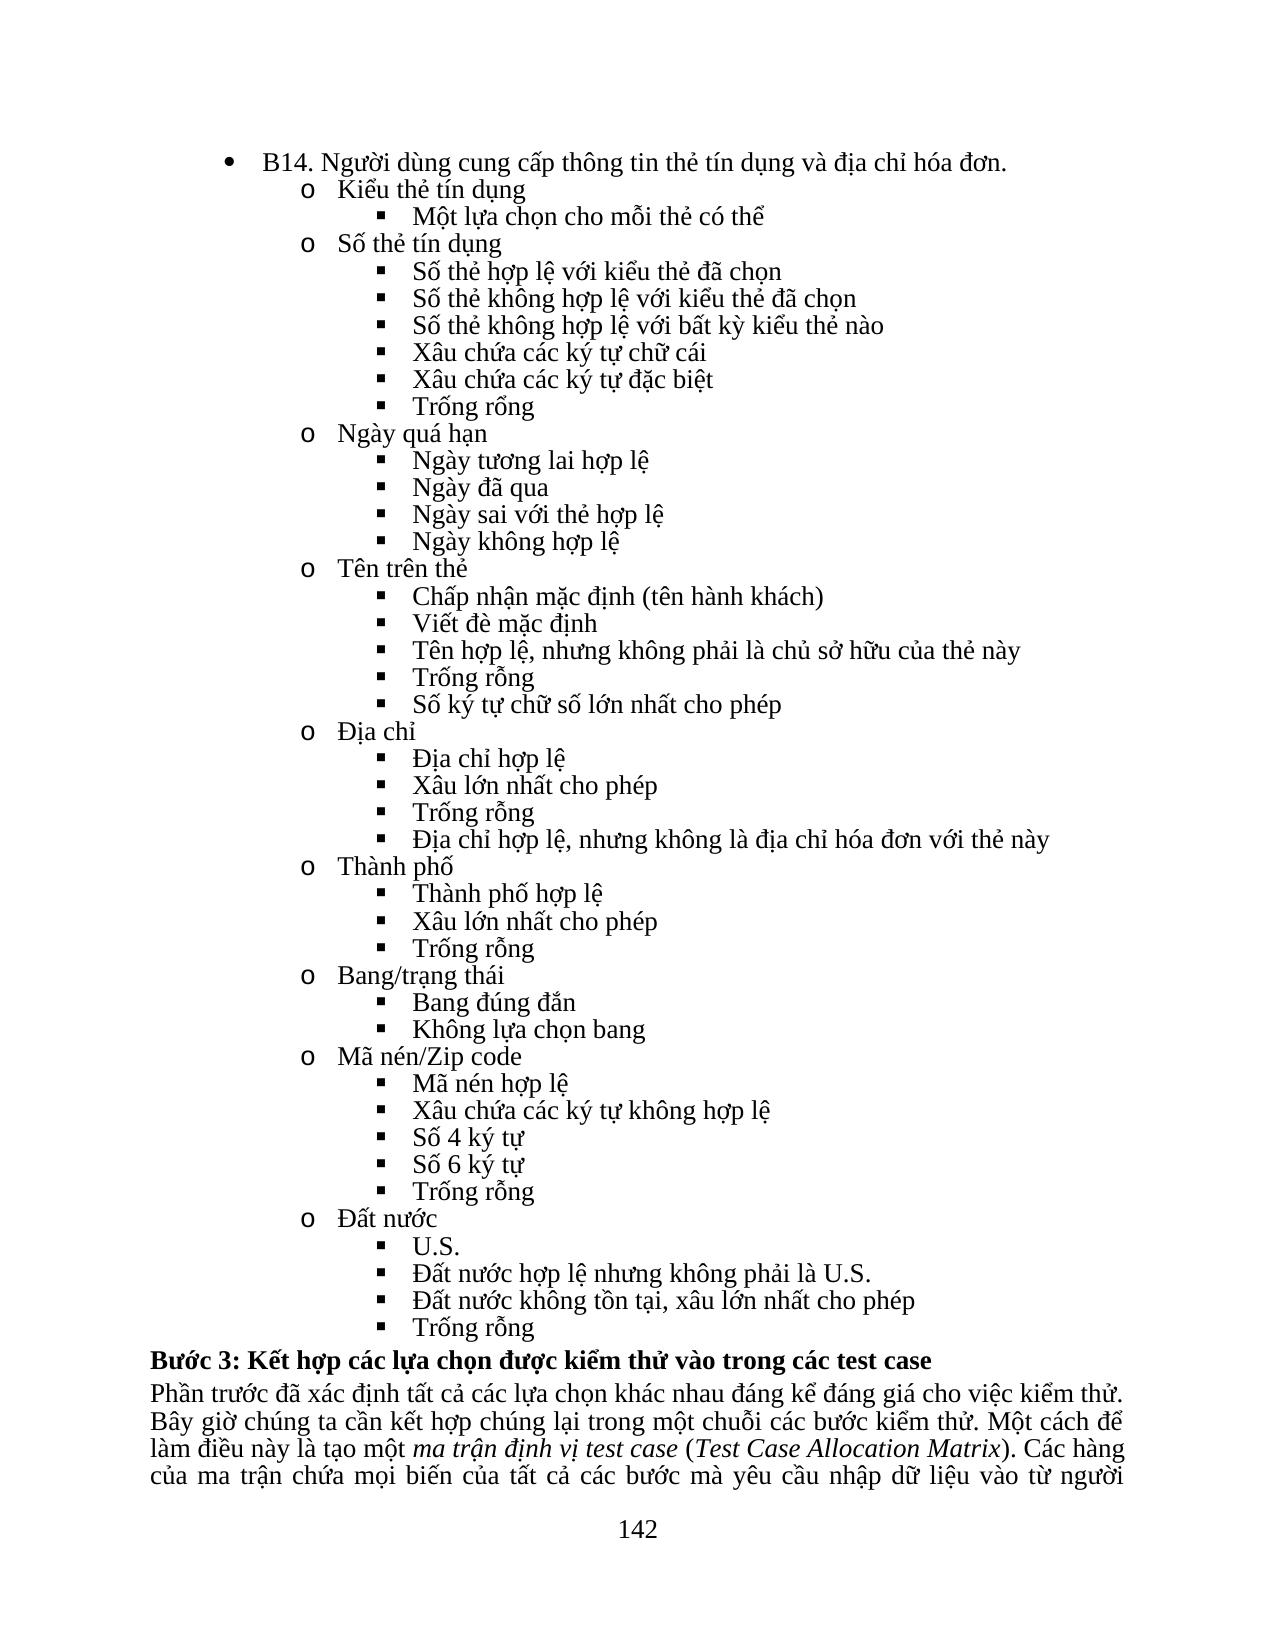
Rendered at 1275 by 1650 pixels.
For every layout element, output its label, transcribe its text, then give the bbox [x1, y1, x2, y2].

list Trống rỗng [374, 800, 1125, 827]
list Số ký tự chữ số lớn nhất cho phép [374, 692, 1125, 719]
text Bước 3: Kết hợp các lựa chọn được kiểm thử vào trong các test case [150, 1348, 1125, 1375]
list Địa chỉ hợp lệ [374, 746, 1125, 773]
list Bang/trạng thái [299, 962, 1125, 989]
list Xâu lớn nhất cho phép [374, 773, 1125, 800]
list Ngày không hợp lệ [374, 529, 1125, 556]
list B14. Người dùng cung cấp thông tin thẻ tín dụng và địa chỉ hóa đơn. [224, 150, 1125, 177]
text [150, 1381, 1125, 1489]
list Trống rỗng [374, 935, 1125, 962]
list Trống rổng [374, 394, 1125, 421]
list Mã nén/Zip code [299, 1044, 1125, 1071]
list Tên trên thẻ [299, 556, 1125, 583]
list Địa chỉ [299, 719, 1125, 746]
list Ngày sai với thẻ hợp lệ [374, 502, 1125, 529]
list Đất nước hợp lệ nhưng không phải là U.S. [374, 1260, 1125, 1287]
list Ngày đã qua [374, 475, 1125, 502]
list Số thẻ tín dụng [299, 231, 1125, 258]
list Trống rỗng [374, 1314, 1125, 1342]
list Trống rỗng [374, 664, 1125, 692]
list Xâu chứa các ký tự không hợp lệ [374, 1098, 1125, 1125]
list Xâu chứa các ký tự đặc biệt [374, 367, 1125, 394]
list Kiểu thẻ tín dụng [299, 177, 1125, 204]
list Số 6 ký tự [374, 1152, 1125, 1179]
list Tên hợp lệ, nhưng không phải là chủ sở hữu của thẻ này [374, 637, 1125, 664]
list Địa chỉ hợp lệ, nhưng không là địa chỉ hóa đơn với thẻ này [374, 827, 1125, 854]
list Bang đúng đắn [374, 989, 1125, 1017]
list U.S. [374, 1233, 1125, 1260]
list Mã nén hợp lệ [374, 1071, 1125, 1098]
list Không lựa chọn bang [374, 1017, 1125, 1044]
list Số thẻ hợp lệ với kiểu thẻ đã chọn [374, 258, 1125, 285]
list Đất nước [299, 1206, 1125, 1233]
list Chấp nhận mặc định (tên hành khách) [374, 583, 1125, 610]
list Đất nước không tồn tại, xâu lớn nhất cho phép [374, 1287, 1125, 1314]
list Một lựa chọn cho mỗi thẻ có thể [374, 204, 1125, 231]
list Xâu lớn nhất cho phép [374, 908, 1125, 935]
list Thành phố [299, 854, 1125, 881]
list Số thẻ không hợp lệ với bất kỳ kiểu thẻ nào [374, 312, 1125, 339]
list Trống rỗng [374, 1179, 1125, 1206]
list Thành phố hợp lệ [374, 881, 1125, 908]
list Ngày tương lai hợp lệ [374, 448, 1125, 475]
list Ngày quá hạn [299, 421, 1125, 448]
list Viết đè mặc định [374, 610, 1125, 637]
list Số 4 ký tự [374, 1125, 1125, 1152]
list Xâu chứa các ký tự chữ cái [374, 339, 1125, 367]
list Số thẻ không hợp lệ với kiểu thẻ đã chọn [374, 285, 1125, 312]
